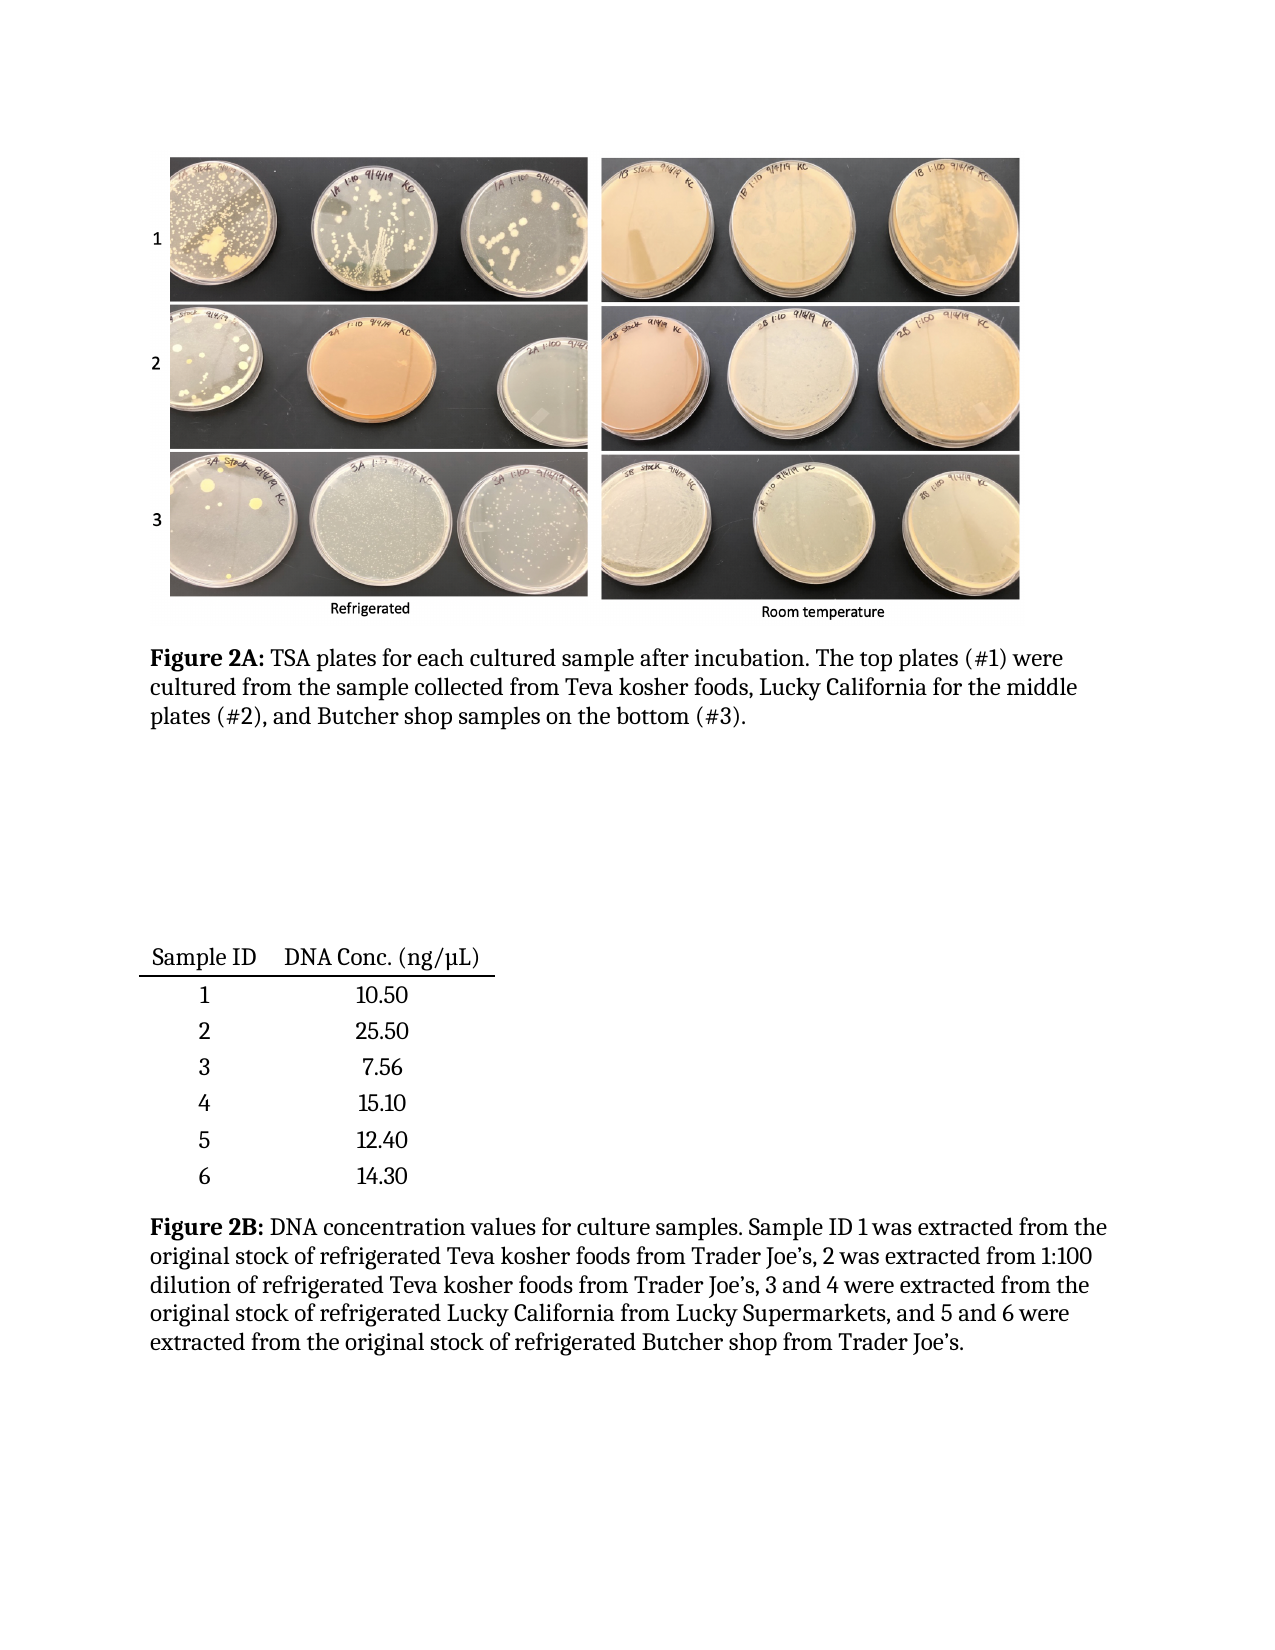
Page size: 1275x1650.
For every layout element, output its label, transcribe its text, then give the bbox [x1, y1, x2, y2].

table_cell 10.50 [270, 977, 494, 1013]
text Figure 2A: TSA plates for each cultured sample after incubation. The top plates (#1) were cultured from the sample collected from Teva kosher foods, Lucky California for the middle plates (#2), and Butcher shop samples on the bottom (#3). [150, 644, 1125, 730]
table_cell 14.30 [270, 1158, 494, 1194]
table_cell 7.56 [270, 1049, 494, 1086]
table_cell 2 [139, 1013, 270, 1049]
picture [150, 150, 1025, 626]
table_cell 25.50 [270, 1013, 494, 1049]
table_cell 12.40 [270, 1122, 494, 1158]
table_cell 5 [139, 1122, 270, 1158]
table_cell 4 [139, 1086, 270, 1122]
table_cell 1 [139, 977, 270, 1013]
table_cell 15.10 [270, 1086, 494, 1122]
table_cell 3 [139, 1049, 270, 1086]
table_header DNA Conc. (ng/µL) [270, 939, 494, 975]
table_header Sample ID [139, 939, 270, 975]
text Figure 2B: DNA concentration values for culture samples. Sample ID 1 was extracted from the original stock of refrigerated Teva kosher foods from Trader Joe’s, 2 was extracted from 1:100 dilution of refrigerated Teva kosher foods from Trader Joe’s, 3 and 4 were extracted from the original stock of refrigerated Lucky California from Lucky Supermarkets, and 5 and 6 were extracted from the original stock of refrigerated Butcher shop from Trader Joe’s. [150, 1213, 1125, 1357]
table_cell 6 [139, 1158, 270, 1194]
